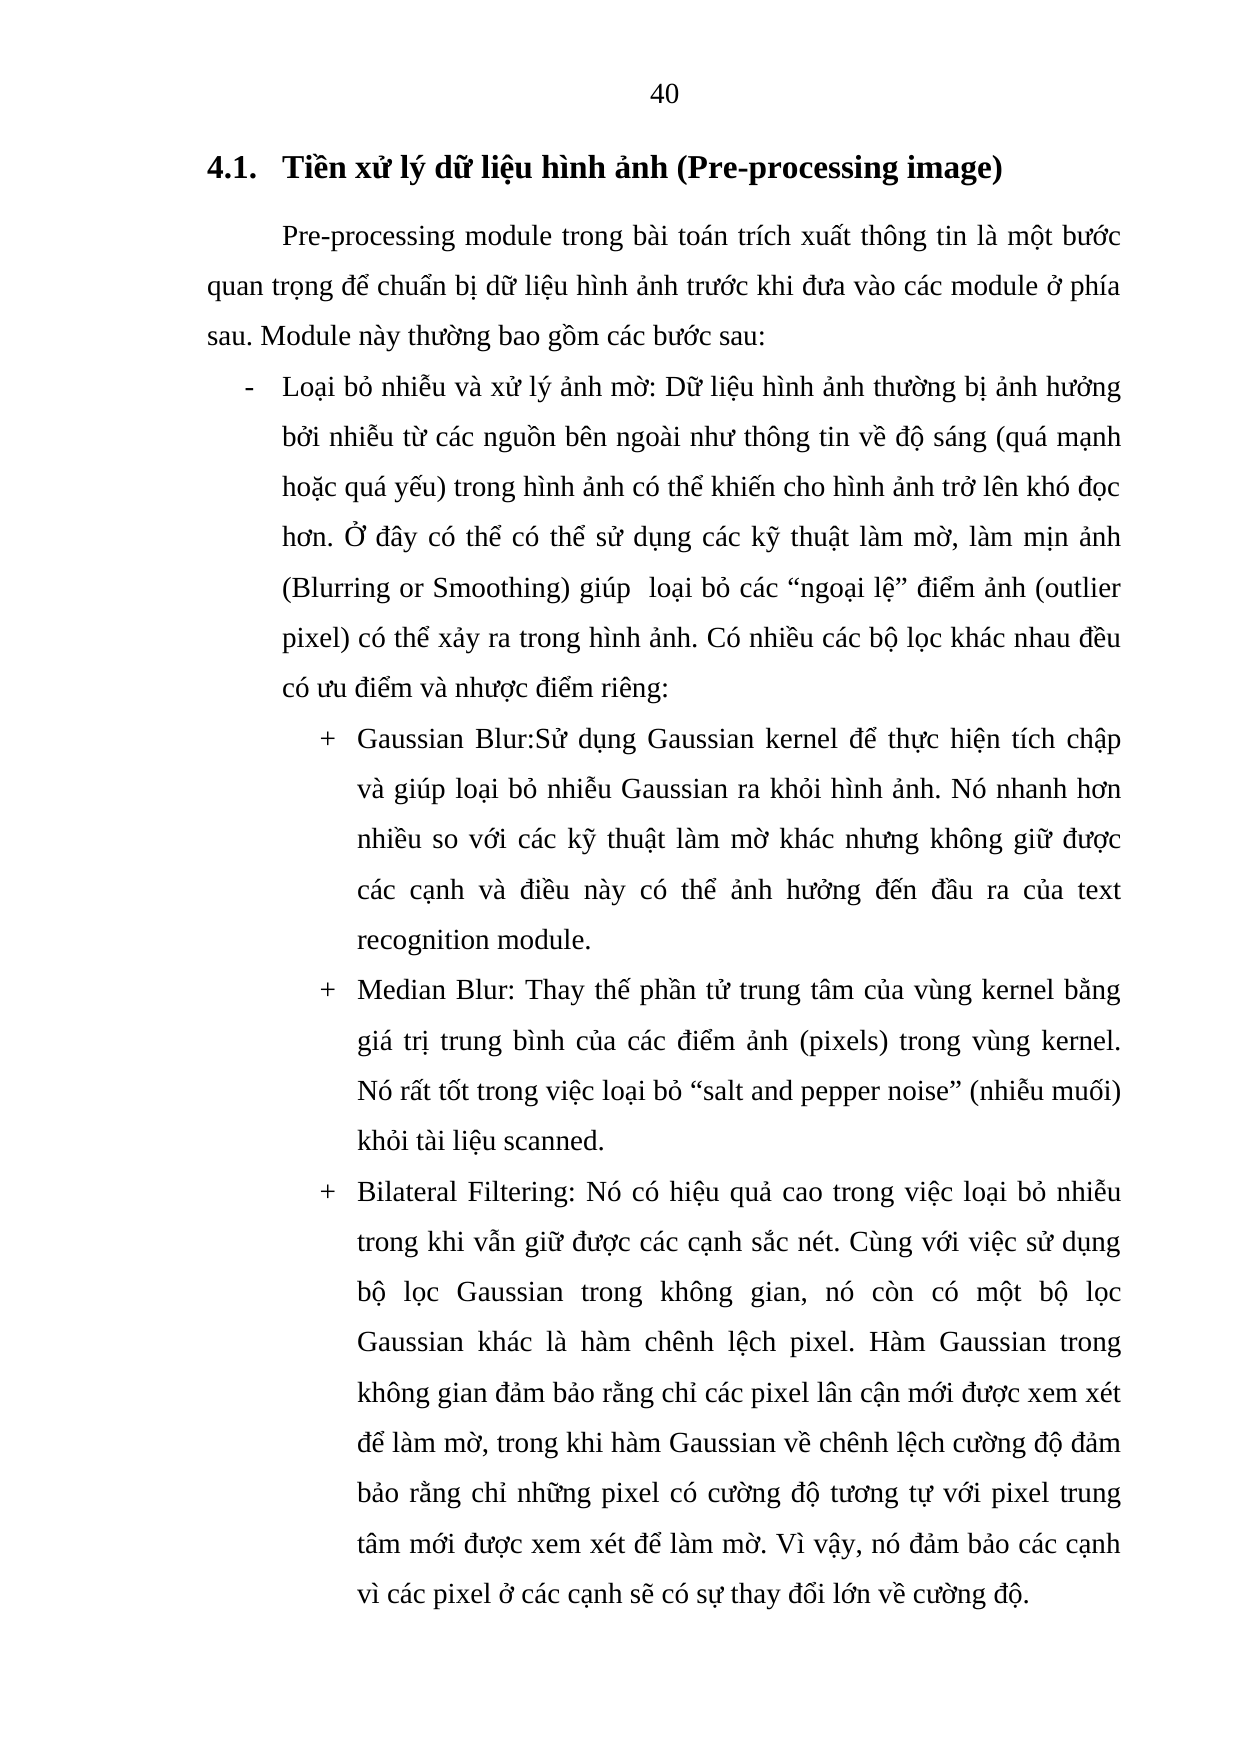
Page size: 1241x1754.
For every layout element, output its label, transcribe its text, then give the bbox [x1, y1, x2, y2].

text Pre-processing module trong bài toán trích xuất thông tin là một bước quan trọng để chuẩn bị dữ liệu hình ảnh trước khi đưa vào các module ở phía sau. Module này thường bao gồm các bước sau: [207, 218, 1122, 352]
list Loại bỏ nhiễu và xử lý ảnh mờ: Dữ liệu hình ảnh thường bị ảnh hưởng bởi nhiễu từ các nguồn bên ngoài như thông tin về độ sáng (quá mạnh hoặc quá yếu) trong hình ảnh có thể khiến cho hình ảnh trở lên khó đọc hơn. Ở đây có thể có thể sử dụng các kỹ thuật làm mờ, làm mịn ảnh (Blurring or Smoothing) giúp loại bỏ các “ngoại lệ” điểm ảnh (outlier pixel) có thể xảy ra trong hình ảnh. Có nhiều các bộ lọc khác nhau đều có ưu điểm và nhược điểm riêng: [244, 369, 1122, 704]
subtitle 4.1. Tiền xử lý dữ liệu hình ảnh (Pre-processing image) [207, 148, 1122, 186]
list Gaussian Blur:Sử dụng Gaussian kernel để thực hiện tích chập và giúp loại bỏ nhiễu Gaussian ra khỏi hình ảnh. Nó nhanh hơn nhiều so với các kỹ thuật làm mờ khác nhưng không giữ được các cạnh và điều này có thể ảnh hưởng đến đầu ra của text recognition module. [319, 721, 1122, 956]
list Bilateral Filtering: Nó có hiệu quả cao trong việc loại bỏ nhiễu trong khi vẫn giữ được các cạnh sắc nét. Cùng với việc sử dụng bộ lọc Gaussian trong không gian, nó còn có một bộ lọc Gaussian khác là hàm chênh lệch pixel. Hàm Gaussian trong không gian đảm bảo rằng chỉ các pixel lân cận mới được xem xét để làm mờ, trong khi hàm Gaussian về chênh lệch cường độ đảm bảo rằng chỉ những pixel có cường độ tương tự với pixel trung tâm mới được xem xét để làm mờ. Vì vậy, nó đảm bảo các cạnh vì các pixel ở các cạnh sẽ có sự thay đổi lớn về cường độ. [319, 1174, 1122, 1610]
list Median Blur: Thay thế phần tử trung tâm của vùng kernel bằng giá trị trung bình của các điểm ảnh (pixels) trong vùng kernel. Nó rất tốt trong việc loại bỏ “salt and pepper noise” (nhiễu muối) khỏi tài liệu scanned. [319, 972, 1122, 1157]
